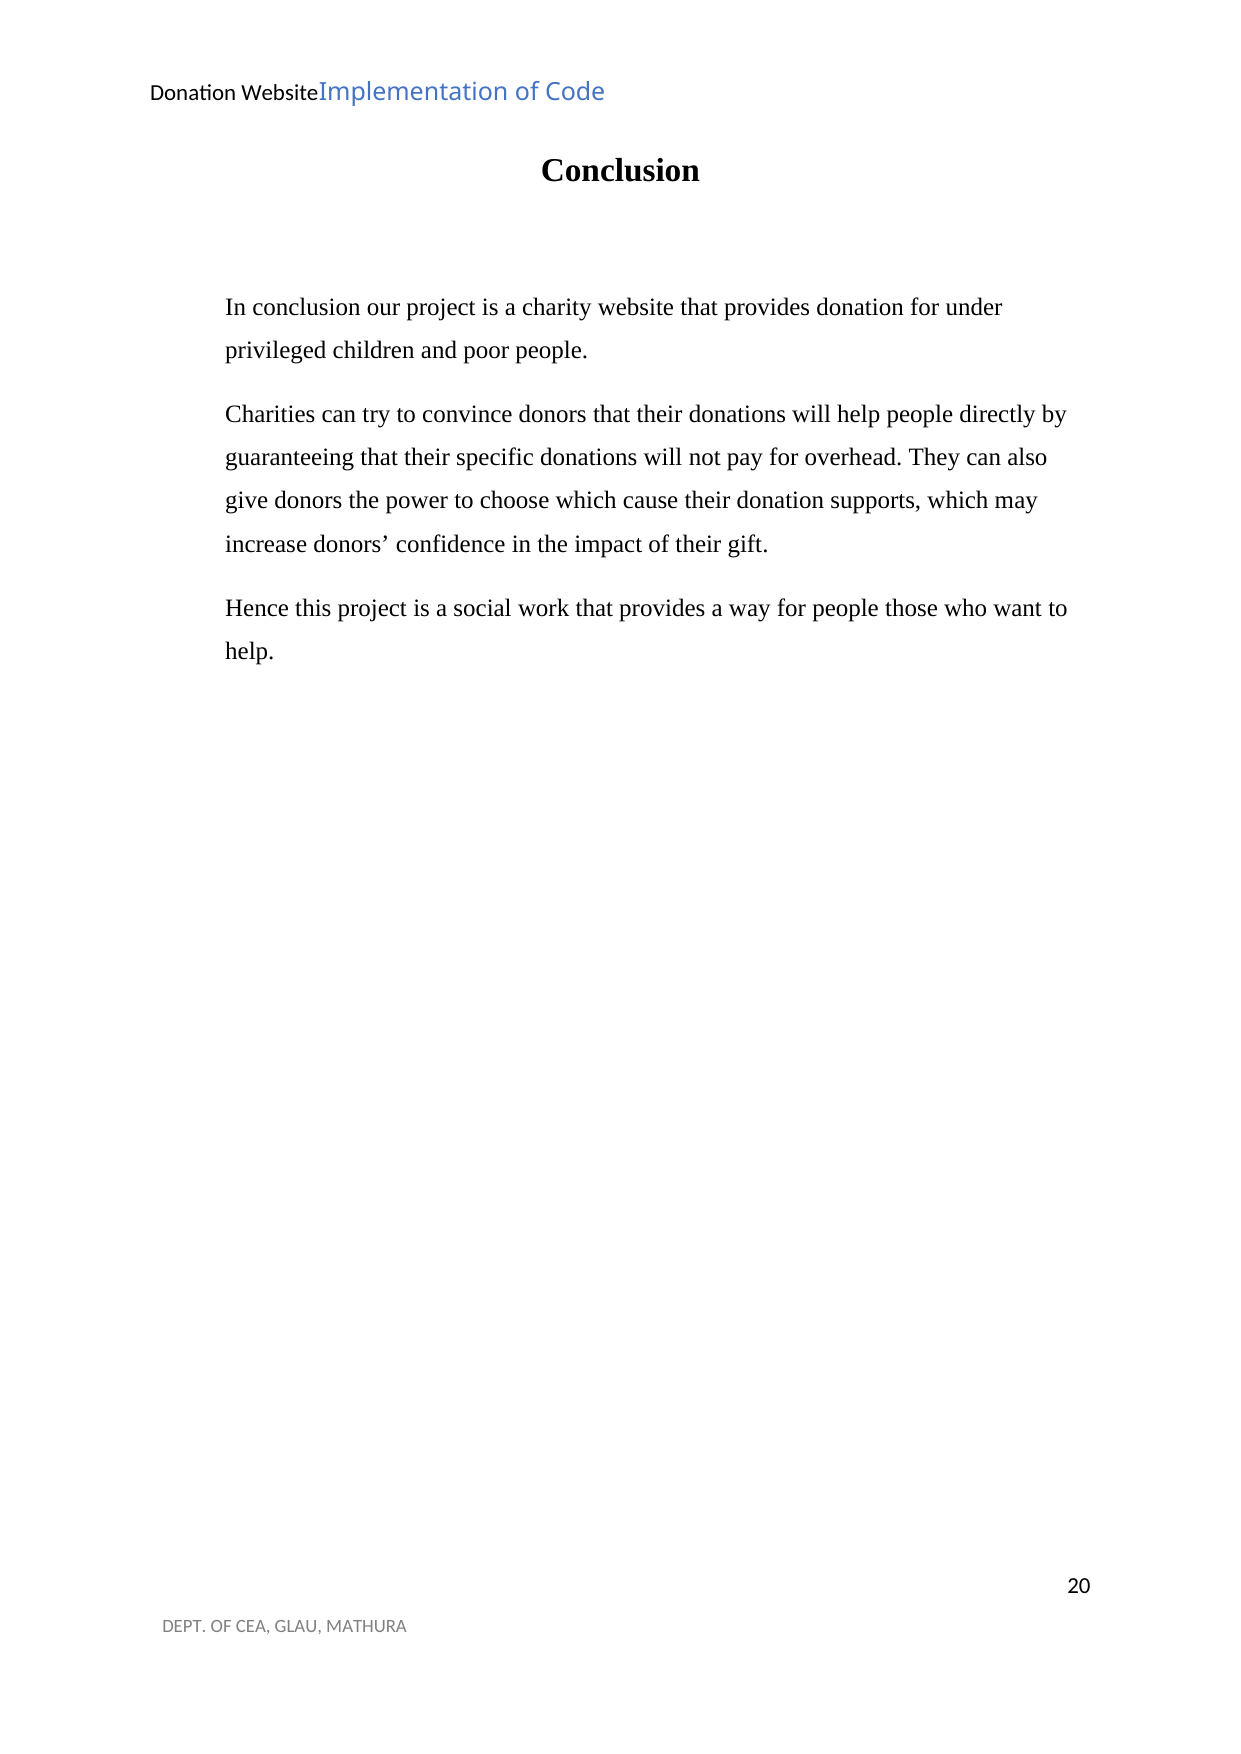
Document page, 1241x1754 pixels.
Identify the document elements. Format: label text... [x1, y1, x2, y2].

text Hence this project is a social work that provides a way for people those who want to help. [225, 593, 1090, 664]
text Charities can try to convince donors that their donations will help people directly by guaranteeing that their specific donations will not pay for overhead. They can also give donors the power to choose which cause their donation supports, which may increase donors’ confidence in the impact of their gift. [225, 399, 1090, 557]
text In conclusion our project is a charity website that provides donation for under privileged children and poor people. [225, 292, 1090, 364]
text Conclusion [150, 150, 1090, 188]
